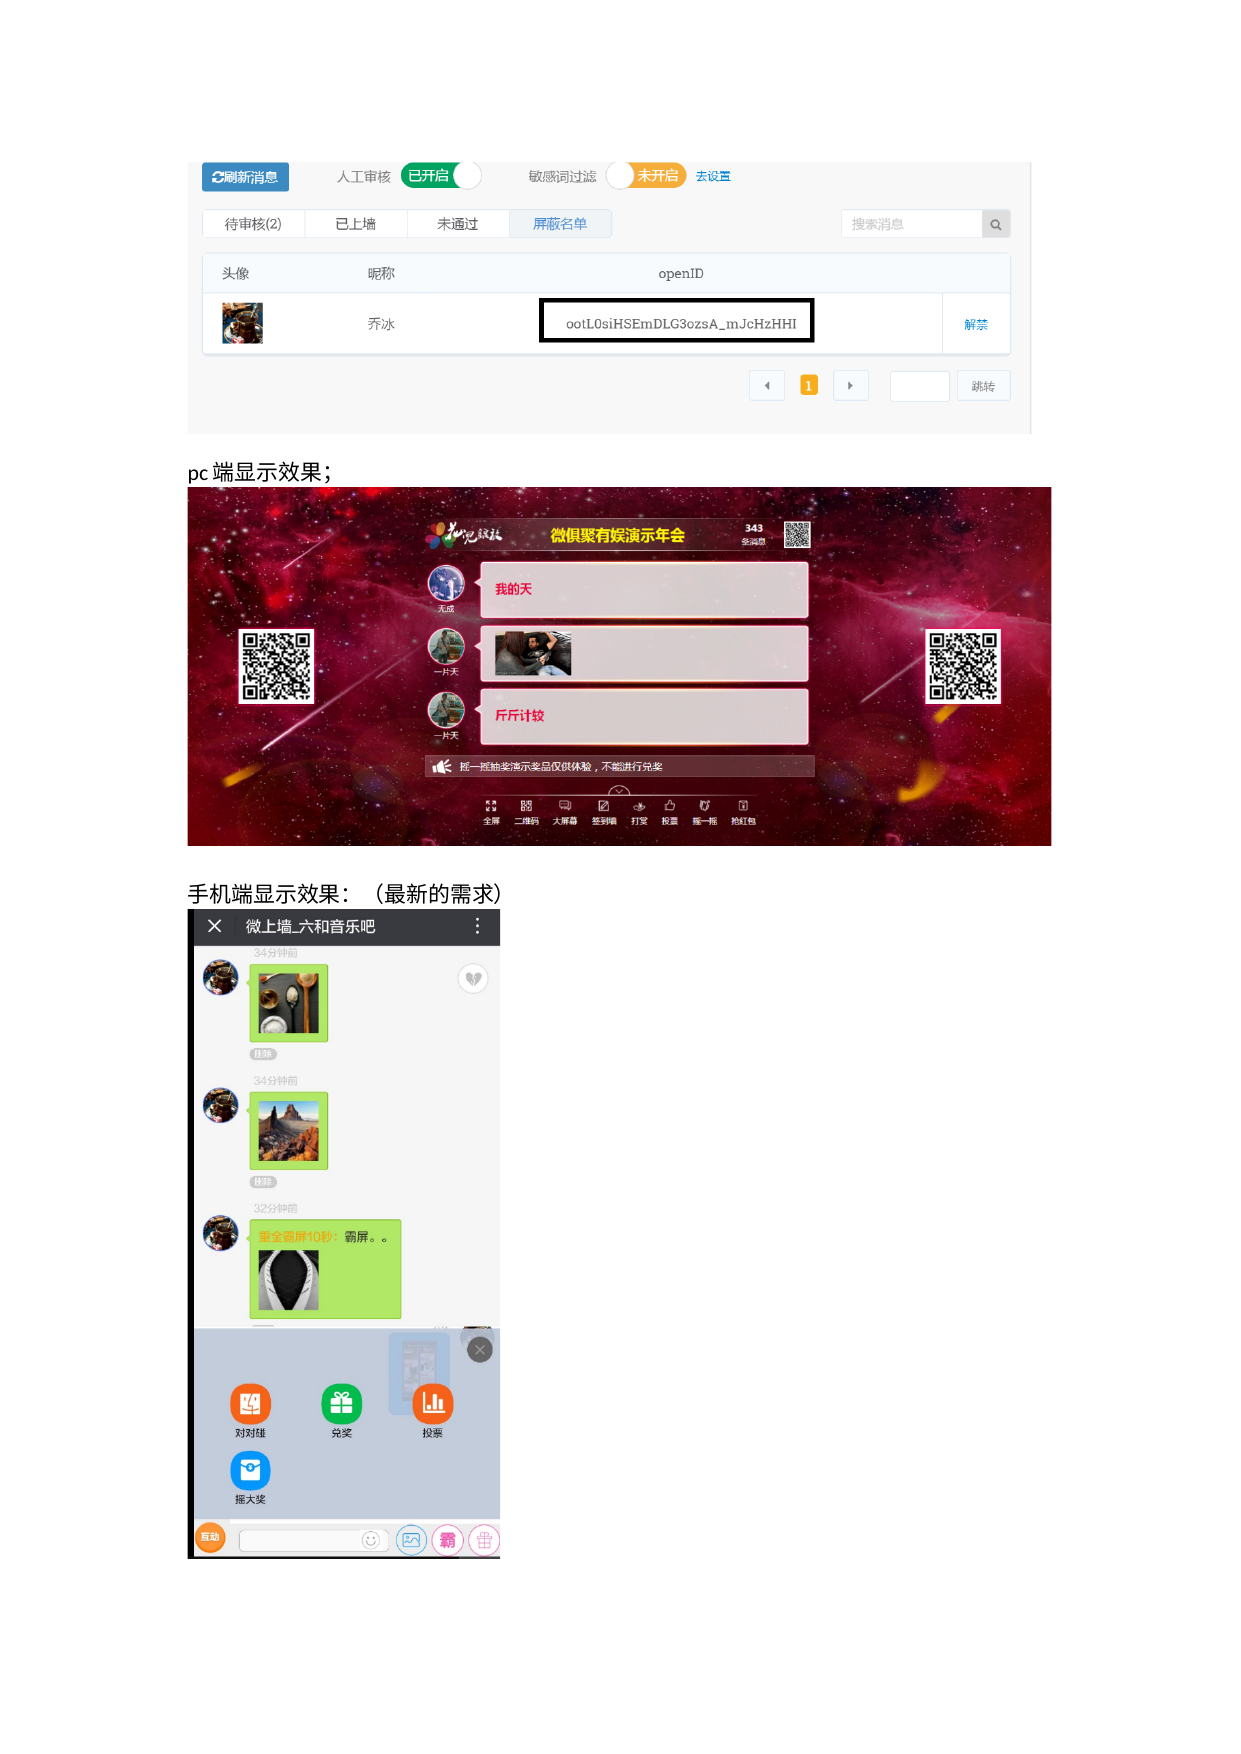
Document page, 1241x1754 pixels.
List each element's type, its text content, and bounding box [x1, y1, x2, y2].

list 手机端显示效果：（最新的需求） [187, 877, 1053, 909]
picture [187, 487, 1052, 846]
list pc端显示效果； [187, 454, 1053, 487]
picture [187, 909, 501, 1559]
picture [187, 162, 1053, 434]
